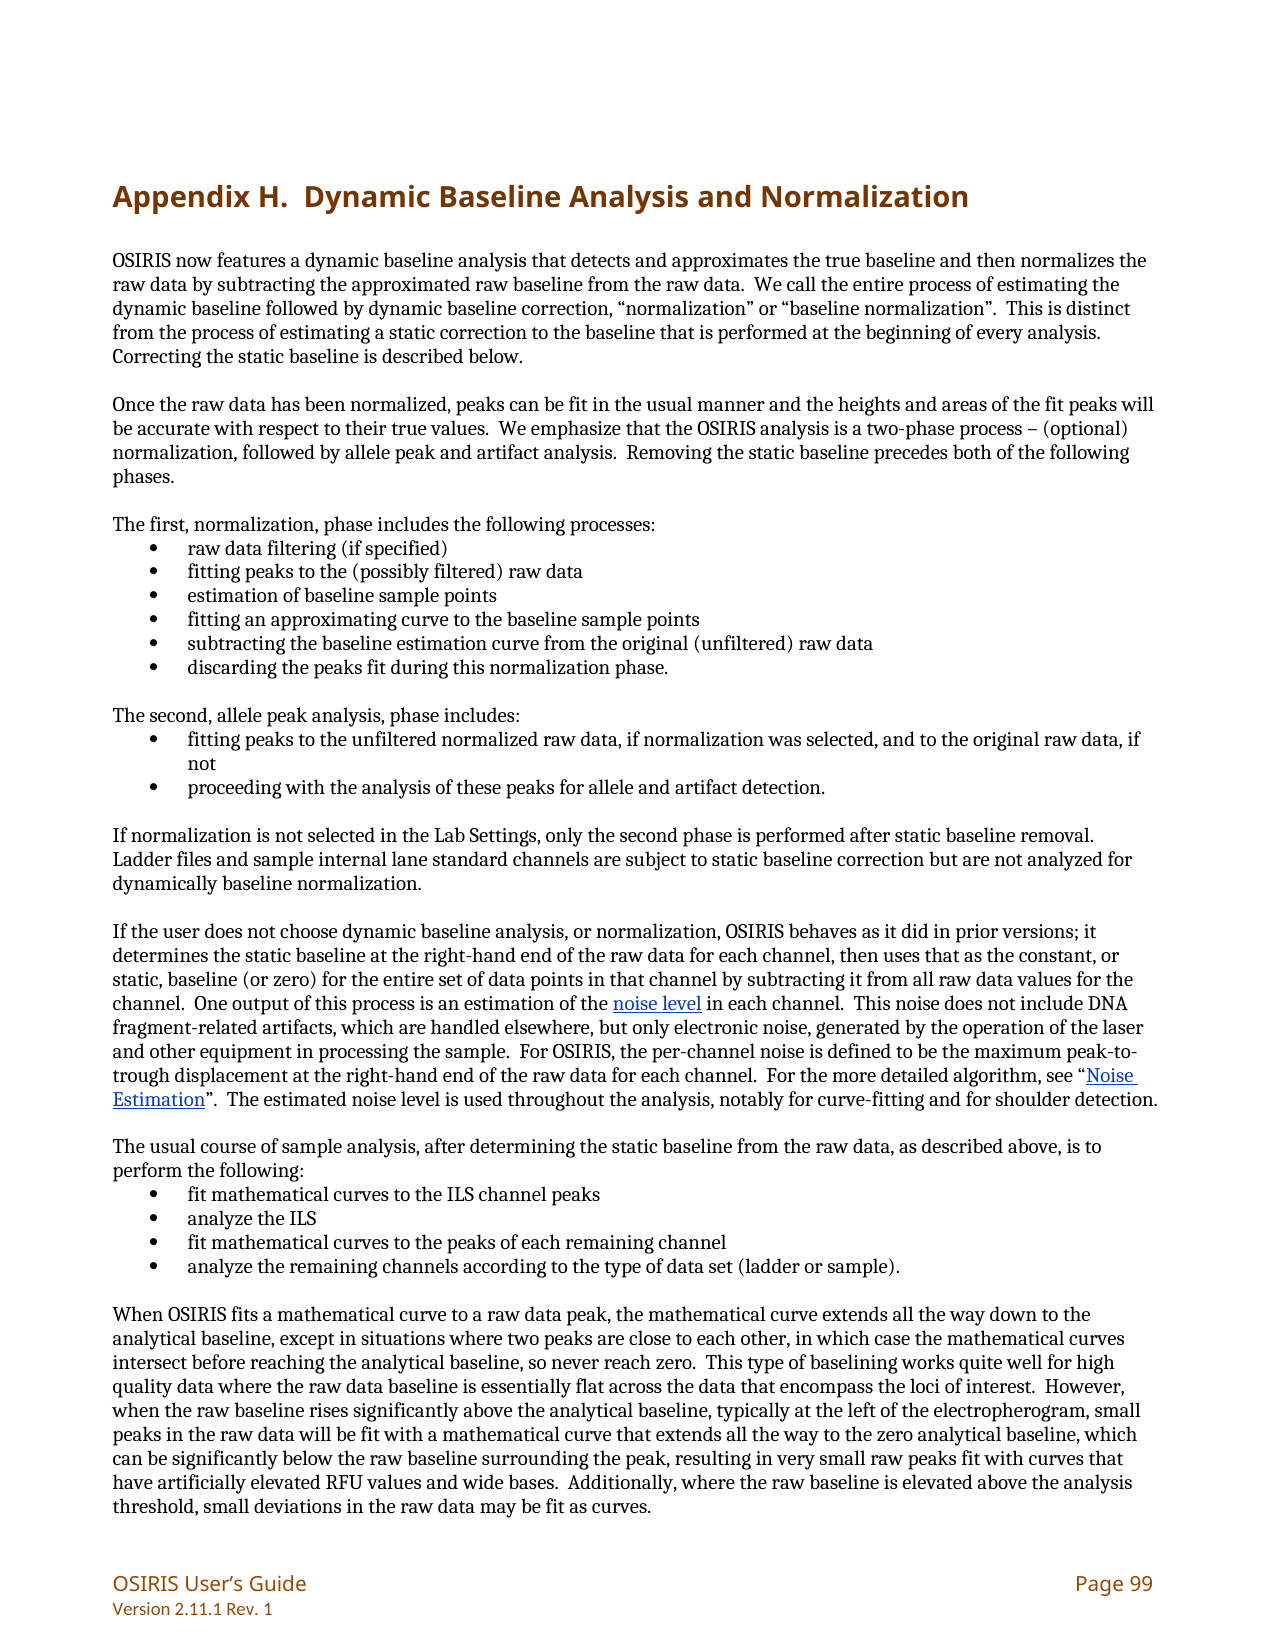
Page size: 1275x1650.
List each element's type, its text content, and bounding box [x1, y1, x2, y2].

list proceeding with the analysis of these peaks for allele and artifact detection. [150, 776, 1162, 800]
list fitting peaks to the (possibly filtered) raw data [150, 560, 1162, 584]
subtitle Appendix H. Dynamic Baseline Analysis and Normalization [112, 177, 1162, 216]
list fitting peaks to the unfiltered normalized raw data, if normalization was selected, and to the original raw data, if not [150, 728, 1162, 776]
text The first, normalization, phase includes the following processes: [112, 512, 1162, 536]
list fit mathematical curves to the peaks of each remaining channel [150, 1231, 1162, 1255]
list fitting an approximating curve to the baseline sample points [150, 608, 1162, 632]
text When OSIRIS fits a mathematical curve to a raw data peak, the mathematical curve extends all the way down to the analytical baseline, except in situations where two peaks are close to each other, in which case the mathematical curves intersect before reaching the analytical baseline, so never reach zero. This type of baselining works quite well for high quality data where the raw data baseline is essentially flat across the data that encompass the loci of interest. However, when the raw baseline rises significantly above the analytical baseline, typically at the left of the electropherogram, small peaks in the raw data will be fit with a mathematical curve that extends all the way to the zero analytical baseline, which can be significantly below the raw baseline surrounding the peak, resulting in very small raw peaks fit with curves that have artificially elevated RFU values and wide bases. Additionally, where the raw baseline is elevated above the analysis threshold, small deviations in the raw data may be fit as curves. [112, 1303, 1162, 1518]
list estimation of baseline sample points [150, 584, 1162, 608]
list analyze the ILS [150, 1207, 1162, 1231]
list fit mathematical curves to the ILS channel peaks [150, 1183, 1162, 1207]
text If the user does not choose dynamic baseline analysis, or normalization, OSIRIS behaves as it did in prior versions; it determines the static baseline at the right-hand end of the raw data for each channel, then uses that as the constant, or static, baseline (or zero) for the entire set of data points in that channel by subtracting it from all raw data values for the channel. One output of this process is an estimation of the noise level in each channel. This noise does not include DNA fragment-related artifacts, which are handled elsewhere, but only electronic noise, generated by the operation of the laser and other equipment in processing the sample. For OSIRIS, the per-channel noise is defined to be the maximum peak-to-trough displacement at the right-hand end of the raw data for each channel. For the more detailed algorithm, see “Noise Estimation”. The estimated noise level is used throughout the analysis, notably for curve-fitting and for shoulder detection. [112, 919, 1162, 1111]
list discarding the peaks fit during this normalization phase. [150, 656, 1162, 680]
list raw data filtering (if specified) [150, 536, 1162, 560]
text If normalization is not selected in the Lab Settings, only the second phase is performed after static baseline removal. Ladder files and sample internal lane standard channels are subject to static baseline correction but are not analyzed for dynamically baseline normalization. [112, 824, 1162, 896]
list analyze the remaining channels according to the type of data set (ladder or sample). [150, 1255, 1162, 1279]
text OSIRIS now features a dynamic baseline analysis that detects and approximates the true baseline and then normalizes the raw data by subtracting the approximated raw baseline from the raw data. We call the entire process of estimating the dynamic baseline followed by dynamic baseline correction, “normalization” or “baseline normalization”. This is distinct from the process of estimating a static correction to the baseline that is performed at the beginning of every analysis. Correcting the static baseline is described below. [112, 249, 1162, 368]
text The usual course of sample analysis, after determining the static baseline from the raw data, as described above, is to perform the following: [112, 1135, 1162, 1183]
list subtracting the baseline estimation curve from the original (unfiltered) raw data [150, 632, 1162, 656]
text Once the raw data has been normalized, peaks can be fit in the usual manner and the heights and areas of the fit peaks will be accurate with respect to their true values. We emphasize that the OSIRIS analysis is a two-phase process – (optional) normalization, followed by allele peak and artifact analysis. Removing the static baseline precedes both of the following phases. [112, 392, 1162, 488]
text The second, allele peak analysis, phase includes: [112, 704, 1162, 728]
